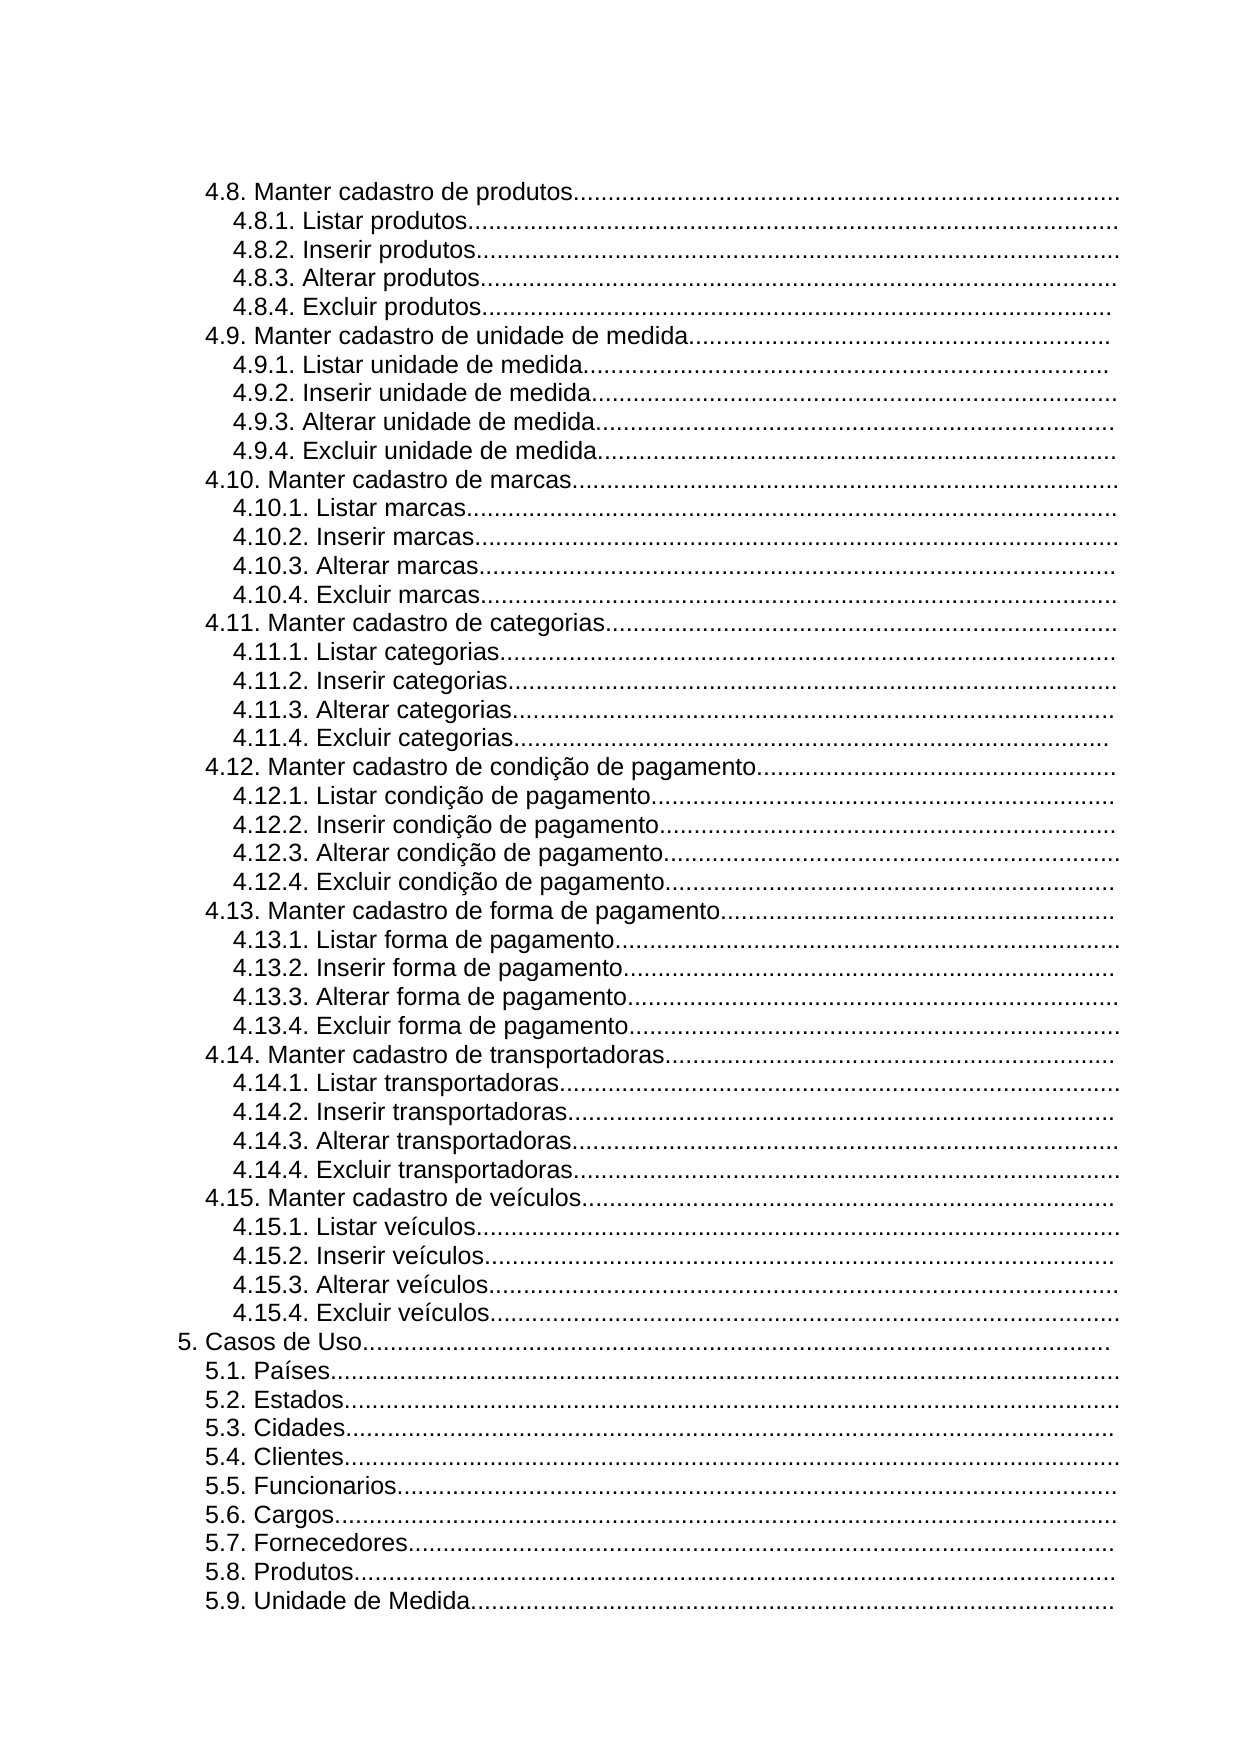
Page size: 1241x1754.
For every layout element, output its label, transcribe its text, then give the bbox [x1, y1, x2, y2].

text 4.12. Manter cadastro de condição de pagamento.................................................... [177, 752, 1122, 781]
text 5.9. Unidade de Medida............................................................................................. [177, 1586, 1122, 1615]
text 5.5. Funcionarios........................................................................................................ [177, 1471, 1122, 1500]
text 4.14. Manter cadastro de transportadoras................................................................. [177, 1040, 1122, 1068]
text 4.13. Manter cadastro de forma de pagamento......................................................... [177, 896, 1122, 925]
text 4.11.1. Listar categorias......................................................................................... [177, 637, 1122, 666]
text 4.10.1. Listar marcas.............................................................................................. [177, 493, 1122, 522]
text 4.15. Manter cadastro de veículos............................................................................. [177, 1183, 1122, 1212]
text 4.9.3. Alterar unidade de medida........................................................................... [177, 407, 1122, 436]
text 4.13.3. Alterar forma de pagamento....................................................................... [177, 982, 1122, 1011]
text 4.11.2. Inserir categorias........................................................................................ [177, 666, 1122, 695]
text 4.15.4. Excluir veículos........................................................................................... [177, 1298, 1122, 1327]
text 4.8.2. Inserir produtos............................................................................................. [177, 235, 1122, 263]
text 4.14.1. Listar transportadoras................................................................................. [177, 1068, 1122, 1097]
text 4.15.3. Alterar veículos........................................................................................... [177, 1270, 1122, 1298]
text 4.10.4. Excluir marcas............................................................................................ [177, 580, 1122, 608]
text 4.10.2. Inserir marcas............................................................................................. [177, 522, 1122, 551]
text 4.8. Manter cadastro de produtos............................................................................... [177, 177, 1122, 206]
text 4.13.1. Listar forma de pagamento......................................................................... [177, 925, 1122, 953]
text 4.9. Manter cadastro de unidade de medida............................................................. [177, 321, 1122, 350]
text 4.12.4. Excluir condição de pagamento................................................................. [177, 867, 1122, 896]
text 5.4. Clientes................................................................................................................ [177, 1442, 1122, 1471]
text 4.10. Manter cadastro de marcas............................................................................... [177, 465, 1122, 493]
text 5.7. Fornecedores...................................................................................................... [177, 1528, 1122, 1557]
text 4.15.1. Listar veículos............................................................................................. [177, 1212, 1122, 1241]
text 4.15.2. Inserir veículos........................................................................................... [177, 1241, 1122, 1270]
text 4.12.2. Inserir condição de pagamento.................................................................. [177, 810, 1122, 838]
text 4.13.2. Inserir forma de pagamento....................................................................... [177, 953, 1122, 982]
text 4.14.4. Excluir transportadoras............................................................................... [177, 1155, 1122, 1183]
text 5.6. Cargos................................................................................................................. [177, 1500, 1122, 1528]
text 5.2. Estados................................................................................................................ [177, 1385, 1122, 1413]
text 4.14.2. Inserir transportadoras............................................................................... [177, 1097, 1122, 1126]
text 4.11.3. Alterar categorias....................................................................................... [177, 695, 1122, 723]
text 4.9.1. Listar unidade de medida............................................................................ [177, 350, 1122, 378]
text 5. Casos de Uso............................................................................................................ [177, 1327, 1122, 1356]
text 4.12.3. Alterar condição de pagamento.................................................................. [177, 838, 1122, 867]
text 5.1. Países.................................................................................................................. [177, 1356, 1122, 1385]
text 4.12.1. Listar condição de pagamento................................................................... [177, 781, 1122, 810]
text 5.8. Produtos.............................................................................................................. [177, 1557, 1122, 1586]
text 4.9.2. Inserir unidade de medida............................................................................ [177, 378, 1122, 407]
text 4.14.3. Alterar transportadoras............................................................................... [177, 1126, 1122, 1155]
text 4.10.3. Alterar marcas............................................................................................ [177, 551, 1122, 580]
text 4.9.4. Excluir unidade de medida........................................................................... [177, 436, 1122, 465]
text 4.11.4. Excluir categorias...................................................................................... [177, 723, 1122, 752]
text 4.13.4. Excluir forma de pagamento....................................................................... [177, 1011, 1122, 1040]
text 4.8.4. Excluir produtos........................................................................................... [177, 292, 1122, 321]
text 4.11. Manter cadastro de categorias.......................................................................... [177, 608, 1122, 637]
text 4.8.1. Listar produtos.............................................................................................. [177, 206, 1122, 235]
text 5.3. Cidades............................................................................................................... [177, 1413, 1122, 1442]
text 4.8.3. Alterar produtos............................................................................................ [177, 263, 1122, 292]
